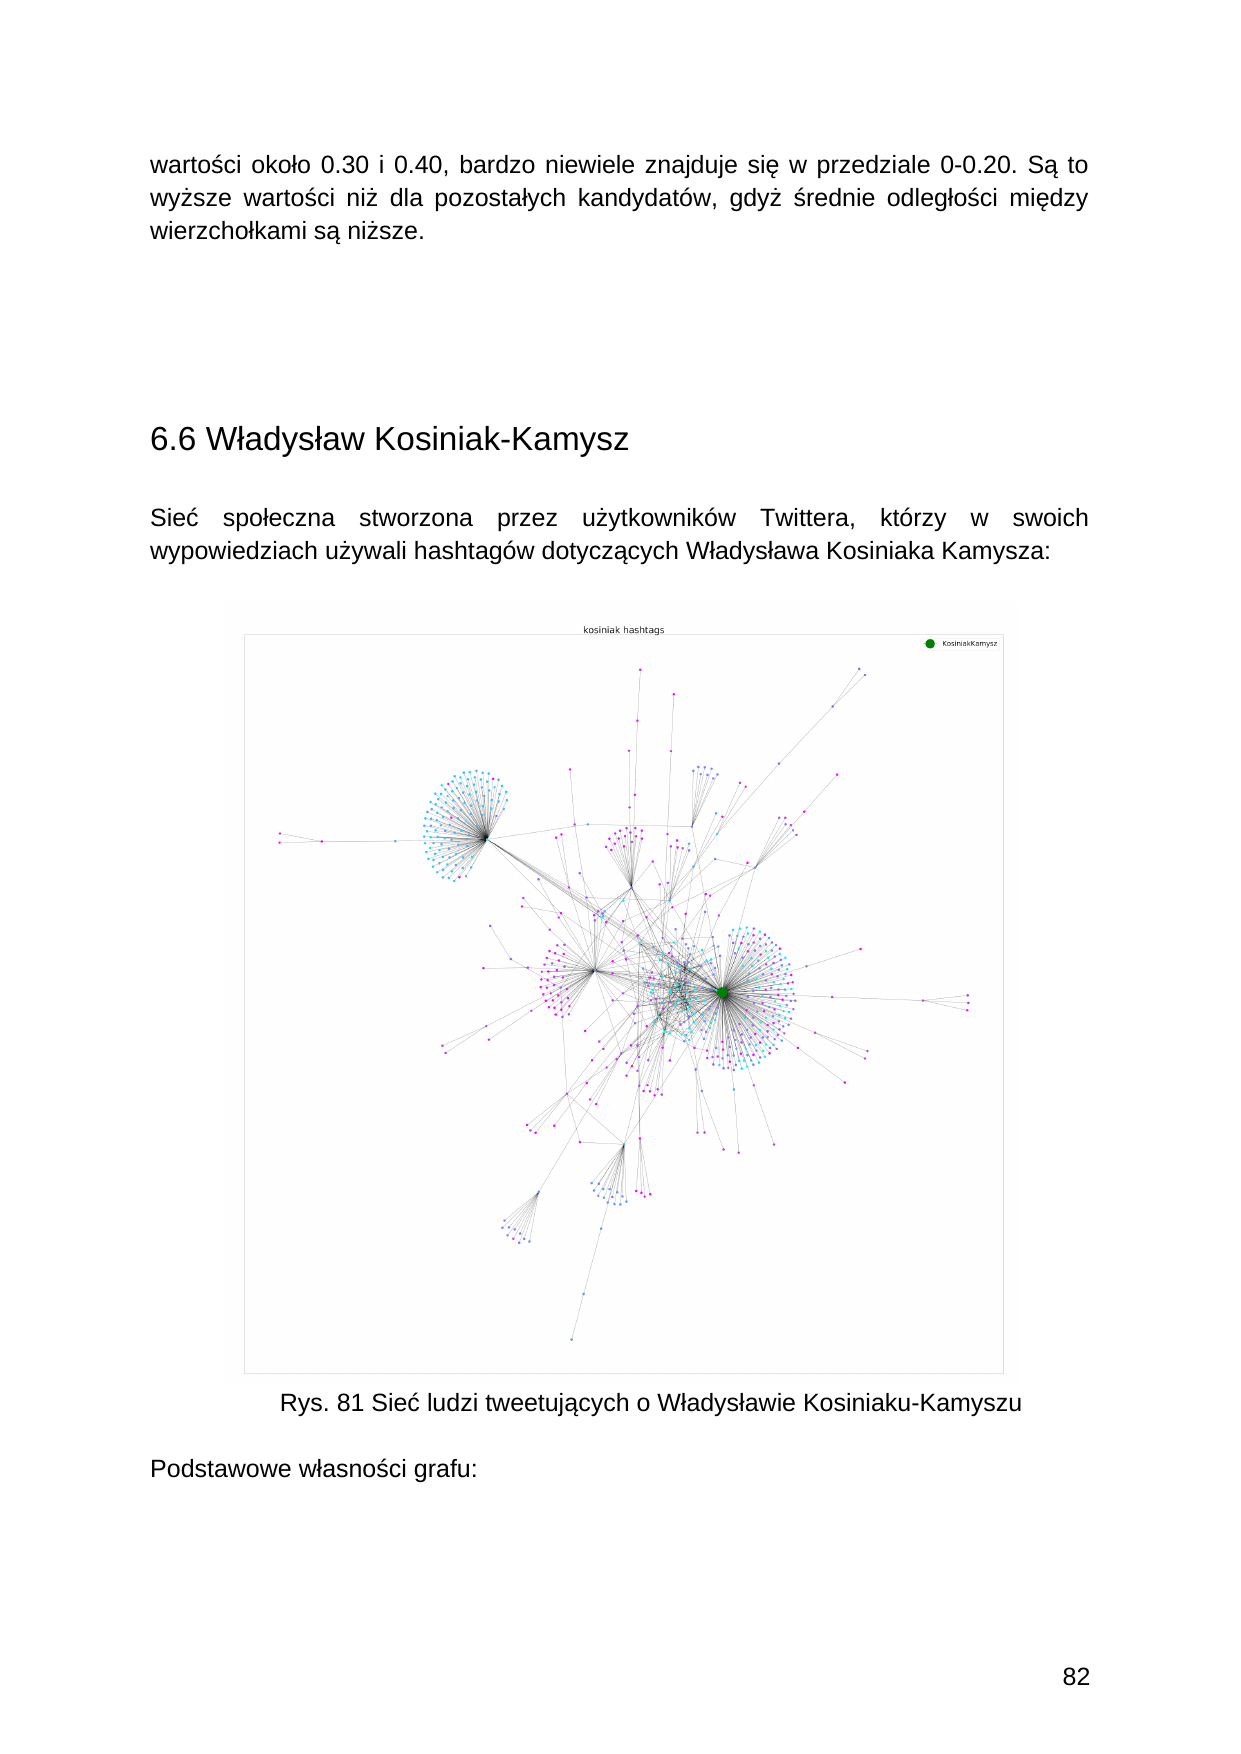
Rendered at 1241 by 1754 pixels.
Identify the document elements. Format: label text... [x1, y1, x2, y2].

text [150, 150, 1090, 245]
text Podstawowe własności grafu: [150, 1454, 1090, 1483]
picture [222, 601, 1018, 1384]
text Sieć społeczna stworzona przez użytkowników Twittera, którzy w swoich wypowiedziach używali hashtagów dotyczących Władysława Kosiniaka Kamysza: [150, 503, 1090, 564]
text Rys. 81 Sieć ludzi tweetujących o Władysławie Kosiniaku-Kamyszu [150, 1388, 1090, 1417]
subtitle 6.6 Władysław Kosiniak-Kamysz [150, 419, 1090, 457]
